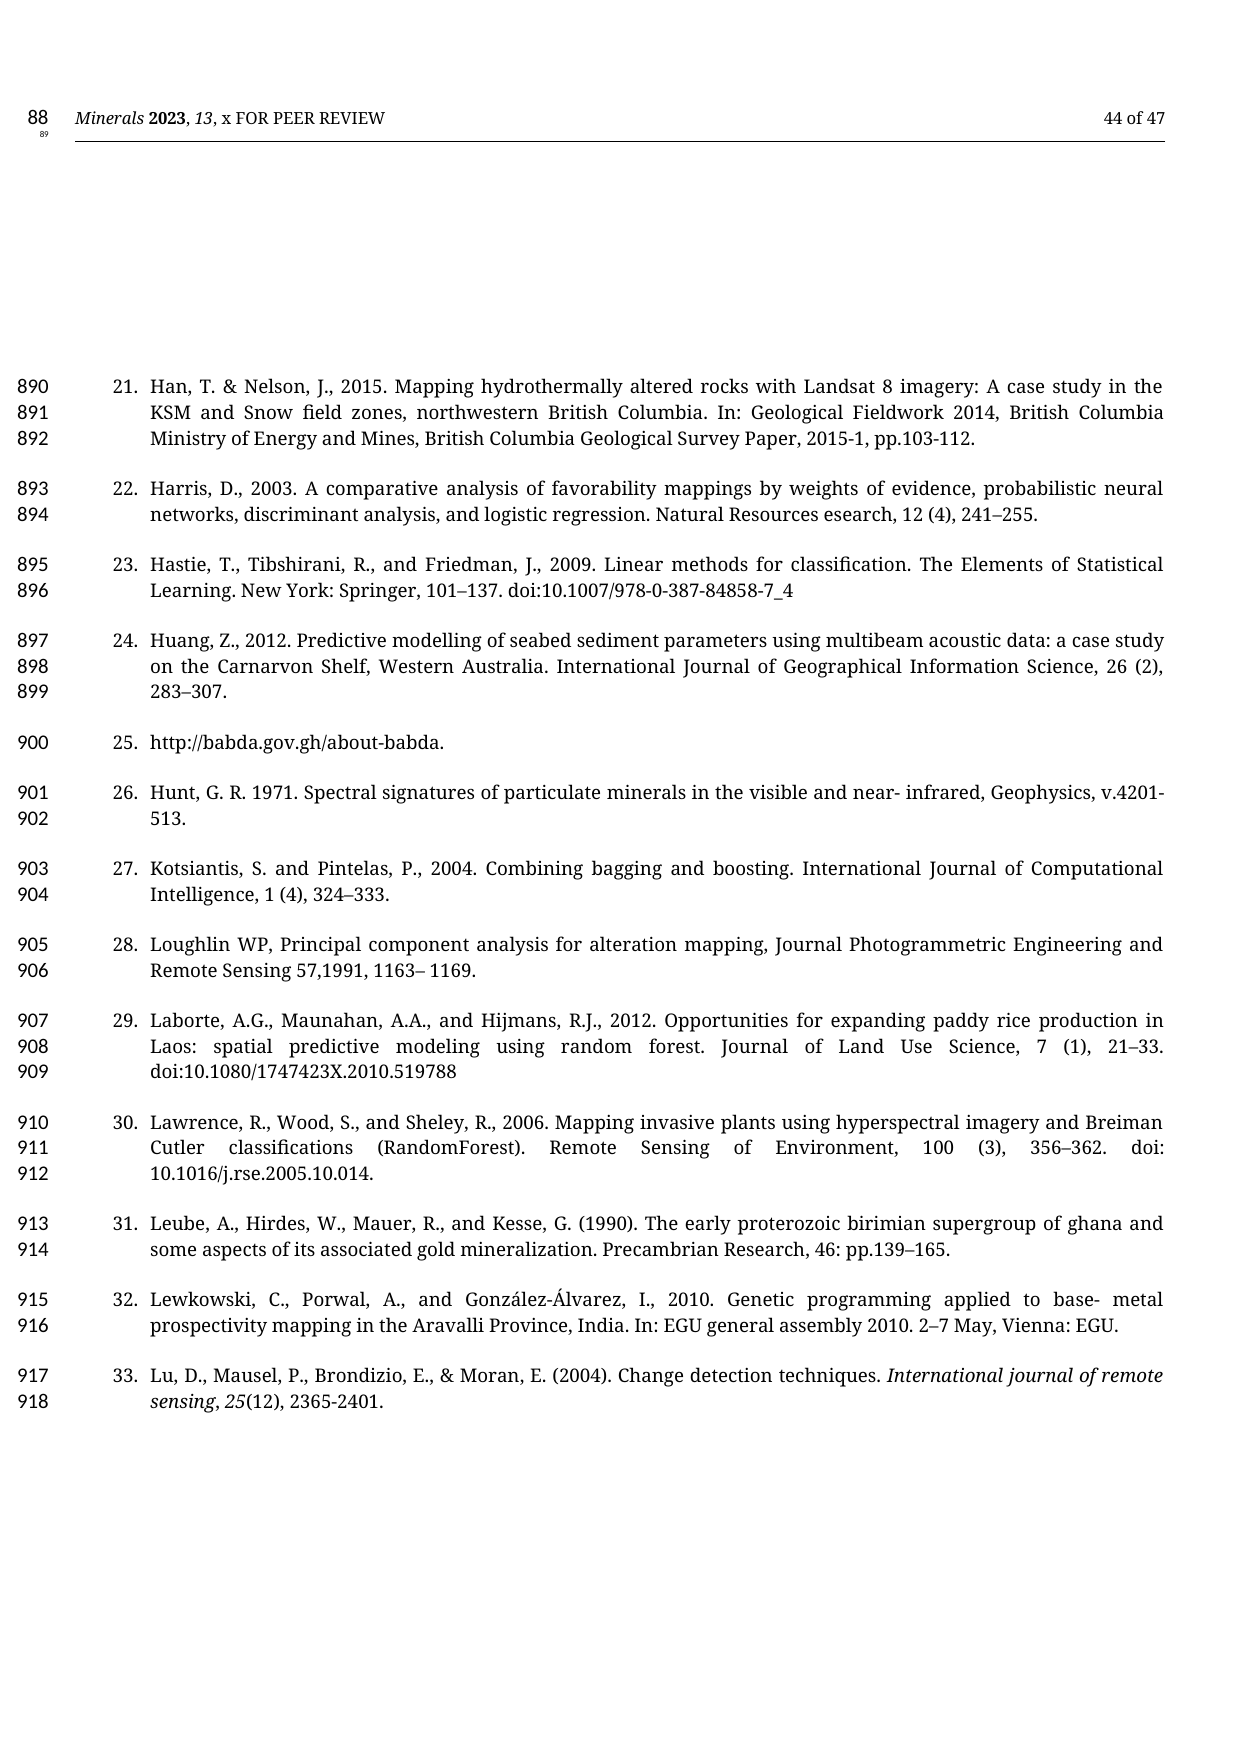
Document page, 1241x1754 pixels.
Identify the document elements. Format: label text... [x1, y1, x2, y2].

list Lawrence, R., Wood, S., and Sheley, R., 2006. Mapping invasive plants using hyperspectral imagery and Breiman Cutler classifications (RandomForest). Remote Sensing of Environment, 100 (3), 356–362. doi: 10.1016/j.rse.2005.10.014. [112, 1109, 1165, 1186]
list Lewkowski, C., Porwal, A., and González-Álvarez, I., 2010. Genetic programming applied to base- metal prospectivity mapping in the Aravalli Province, India. In: EGU general assembly 2010. 2–7 May, Vienna: EGU. [112, 1287, 1165, 1338]
list http://babda.gov.gh/about-babda. [112, 729, 1165, 754]
list Hunt, G. R. 1971. Spectral signatures of particulate minerals in the visible and near- infrared, Geophysics, v.4201- 513. [112, 779, 1165, 831]
list Laborte, A.G., Maunahan, A.A., and Hijmans, R.J., 2012. Opportunities for expanding paddy rice production in Laos: spatial predictive modeling using random forest. Journal of Land Use Science, 7 (1), 21–33. doi:10.1080/1747423X.2010.519788 [112, 1008, 1165, 1084]
list Kotsiantis, S. and Pintelas, P., 2004. Combining bagging and boosting. International Journal of Computational Intelligence, 1 (4), 324–333. [112, 856, 1165, 907]
list Leube, A., Hirdes, W., Mauer, R., and Kesse, G. (1990). The early proterozoic birimian supergroup of ghana and some aspects of its associated gold mineralization. Precambrian Research, 46: pp.139–165. [112, 1211, 1165, 1262]
list Huang, Z., 2012. Predictive modelling of seabed sediment parameters using multibeam acoustic data: a case study on the Carnarvon Shelf, Western Australia. International Journal of Geographical Information Science, 26 (2), 283–307. [112, 627, 1165, 704]
list Loughlin WP, Principal component analysis for alteration mapping, Journal Photogrammetric Engineering and Remote Sensing 57,1991, 1163– 1169. [112, 932, 1165, 983]
list Lu, D., Mausel, P., Brondizio, E., & Moran, E. (2004). Change detection techniques. International journal of remote sensing, 25(12), 2365-2401. [112, 1363, 1165, 1414]
list Han, T. & Nelson, J., 2015. Mapping hydrothermally altered rocks with Landsat 8 imagery: A case study in the KSM and Snow field zones, northwestern British Columbia. In: Geological Fieldwork 2014, British Columbia Ministry of Energy and Mines, British Columbia Geological Survey Paper, 2015-1, pp.103-112. [112, 374, 1165, 450]
list Harris, D., 2003. A comparative analysis of favorability mappings by weights of evidence, probabilistic neural networks, discriminant analysis, and logistic regression. Natural Resources esearch, 12 (4), 241–255. [112, 475, 1165, 526]
list Hastie, T., Tibshirani, R., and Friedman, J., 2009. Linear methods for classification. The Elements of Statistical Learning. New York: Springer, 101–137. doi:10.1007/978-0-387-84858-7_4 [112, 551, 1165, 602]
